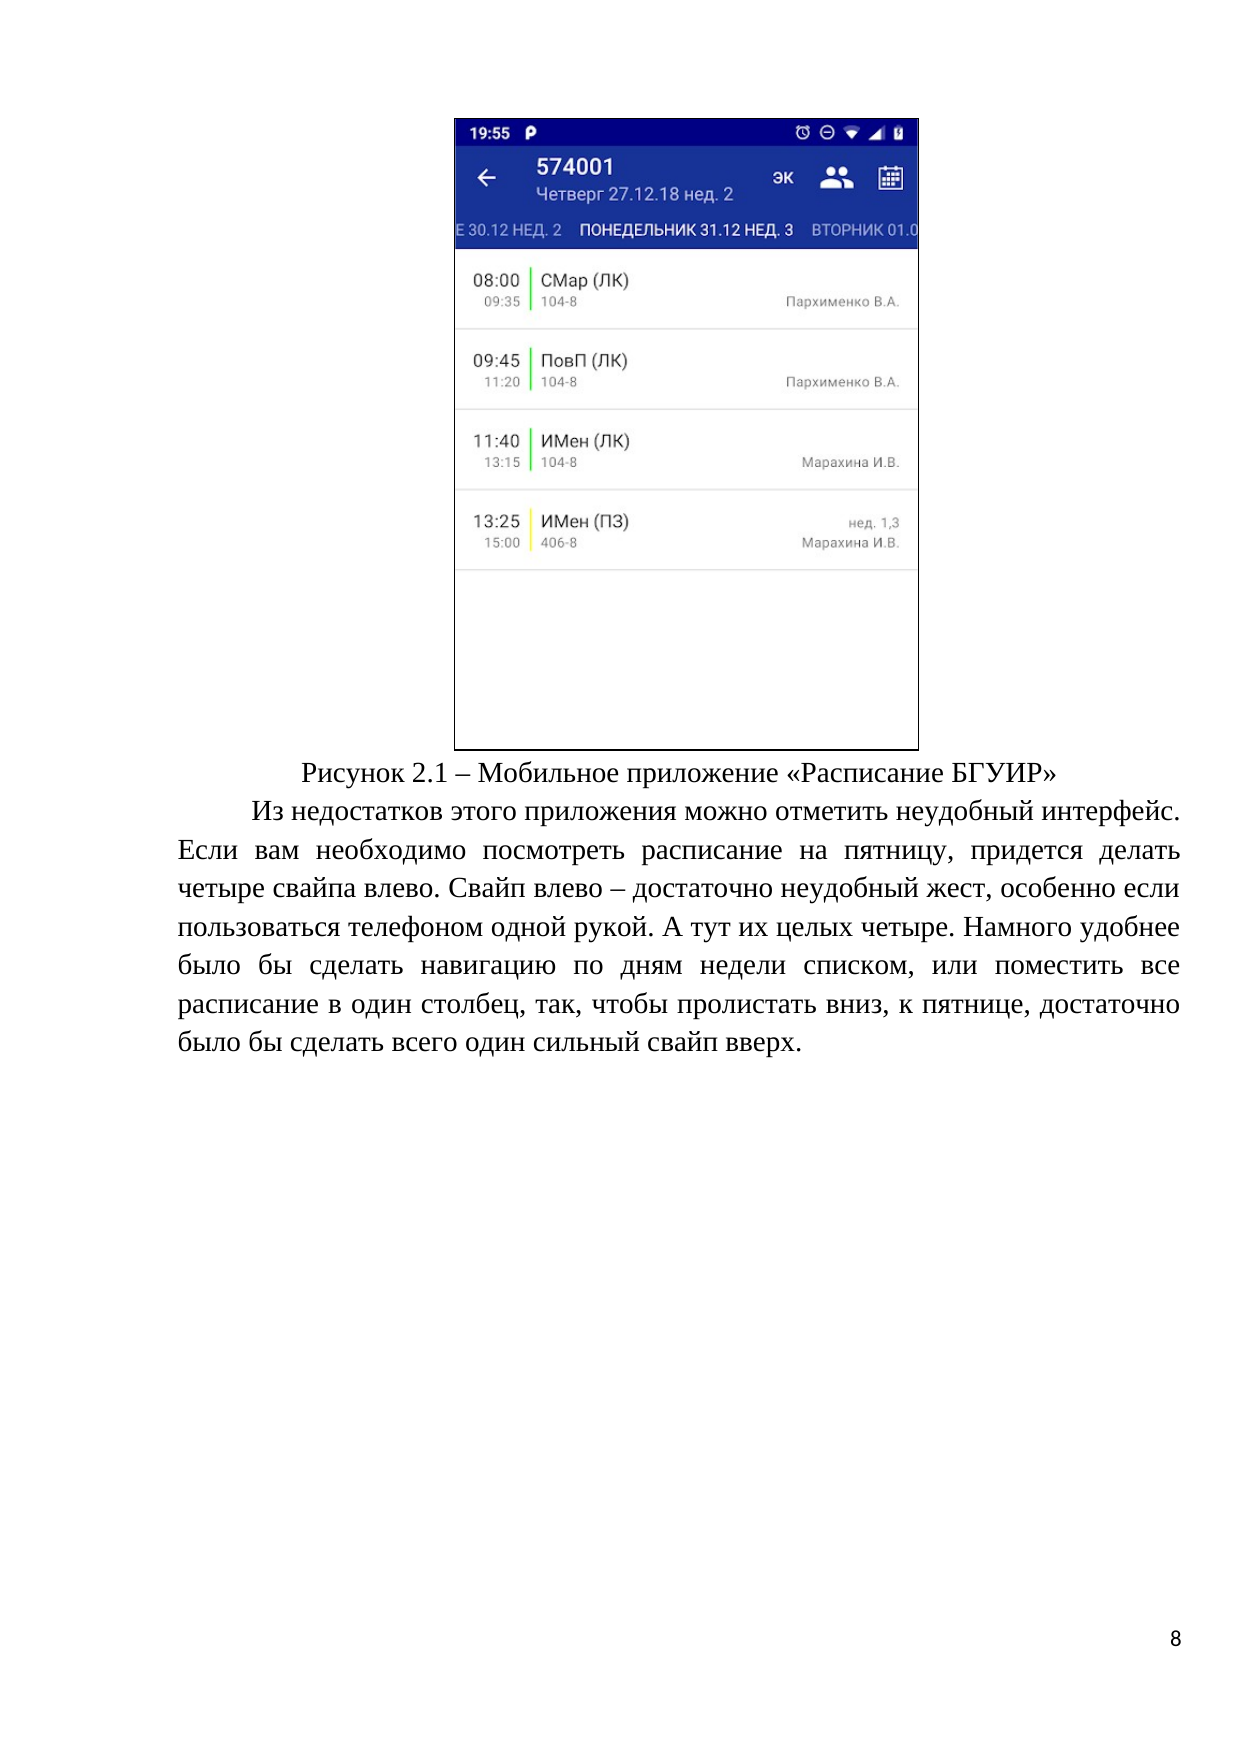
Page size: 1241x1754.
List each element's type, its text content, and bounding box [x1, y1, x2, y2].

picture [455, 119, 918, 749]
text Рисунок 2.1 – Мобильное приложение «Расписание БГУИР» [177, 755, 1181, 788]
text Из недостатков этого приложения можно отметить неудобный интерфейс. Если вам необходимо посмотреть расписание на пятницу, придется делать четыре свайпа влево. Свайп влево – достаточно неудобный жест, особенно если пользоваться телефоном одной рукой. А тут их целых четыре. Намного удобнее было бы сделать навигацию по дням недели списком, или поместить все расписание в один столбец, так, чтобы пролистать вниз, к пятнице, достаточно было бы сделать всего один сильный свайп вверх. [177, 793, 1181, 1058]
